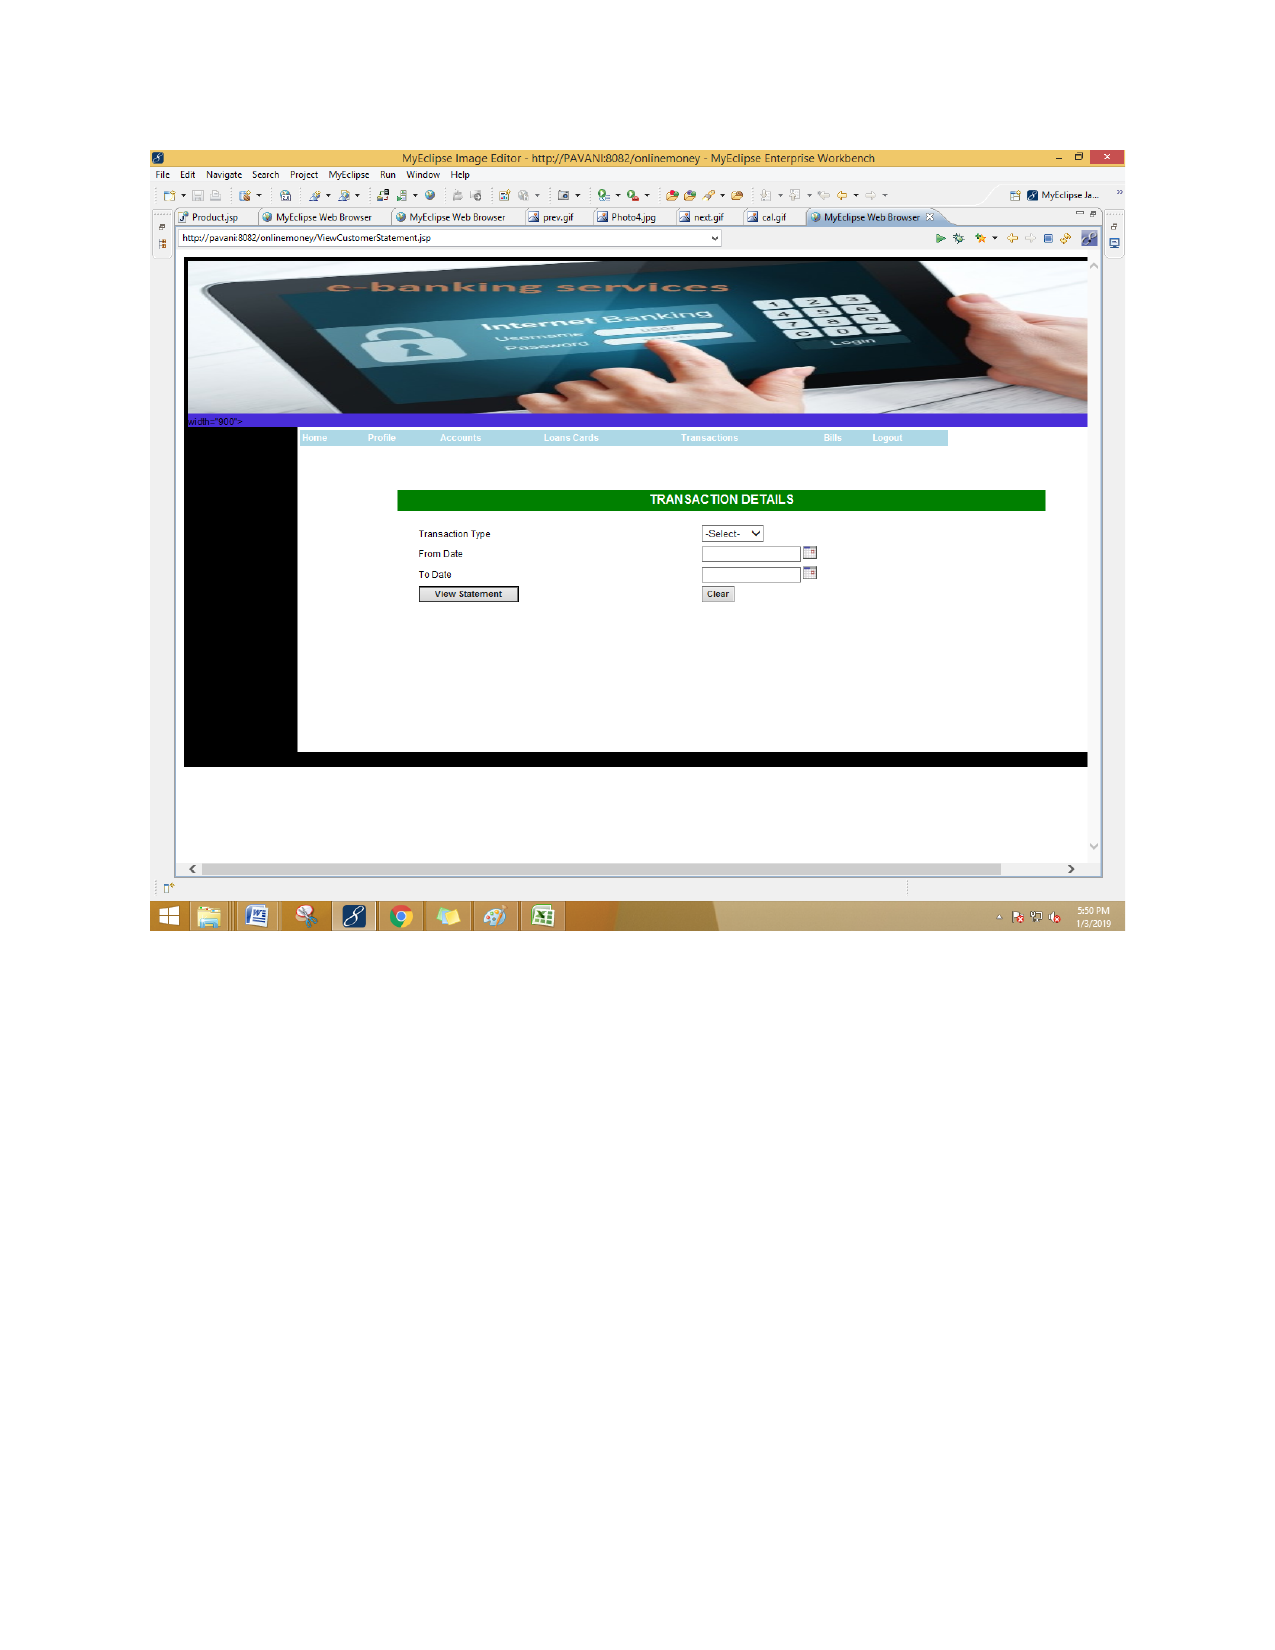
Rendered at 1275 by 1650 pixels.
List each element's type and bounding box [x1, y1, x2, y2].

picture [150, 150, 1125, 931]
